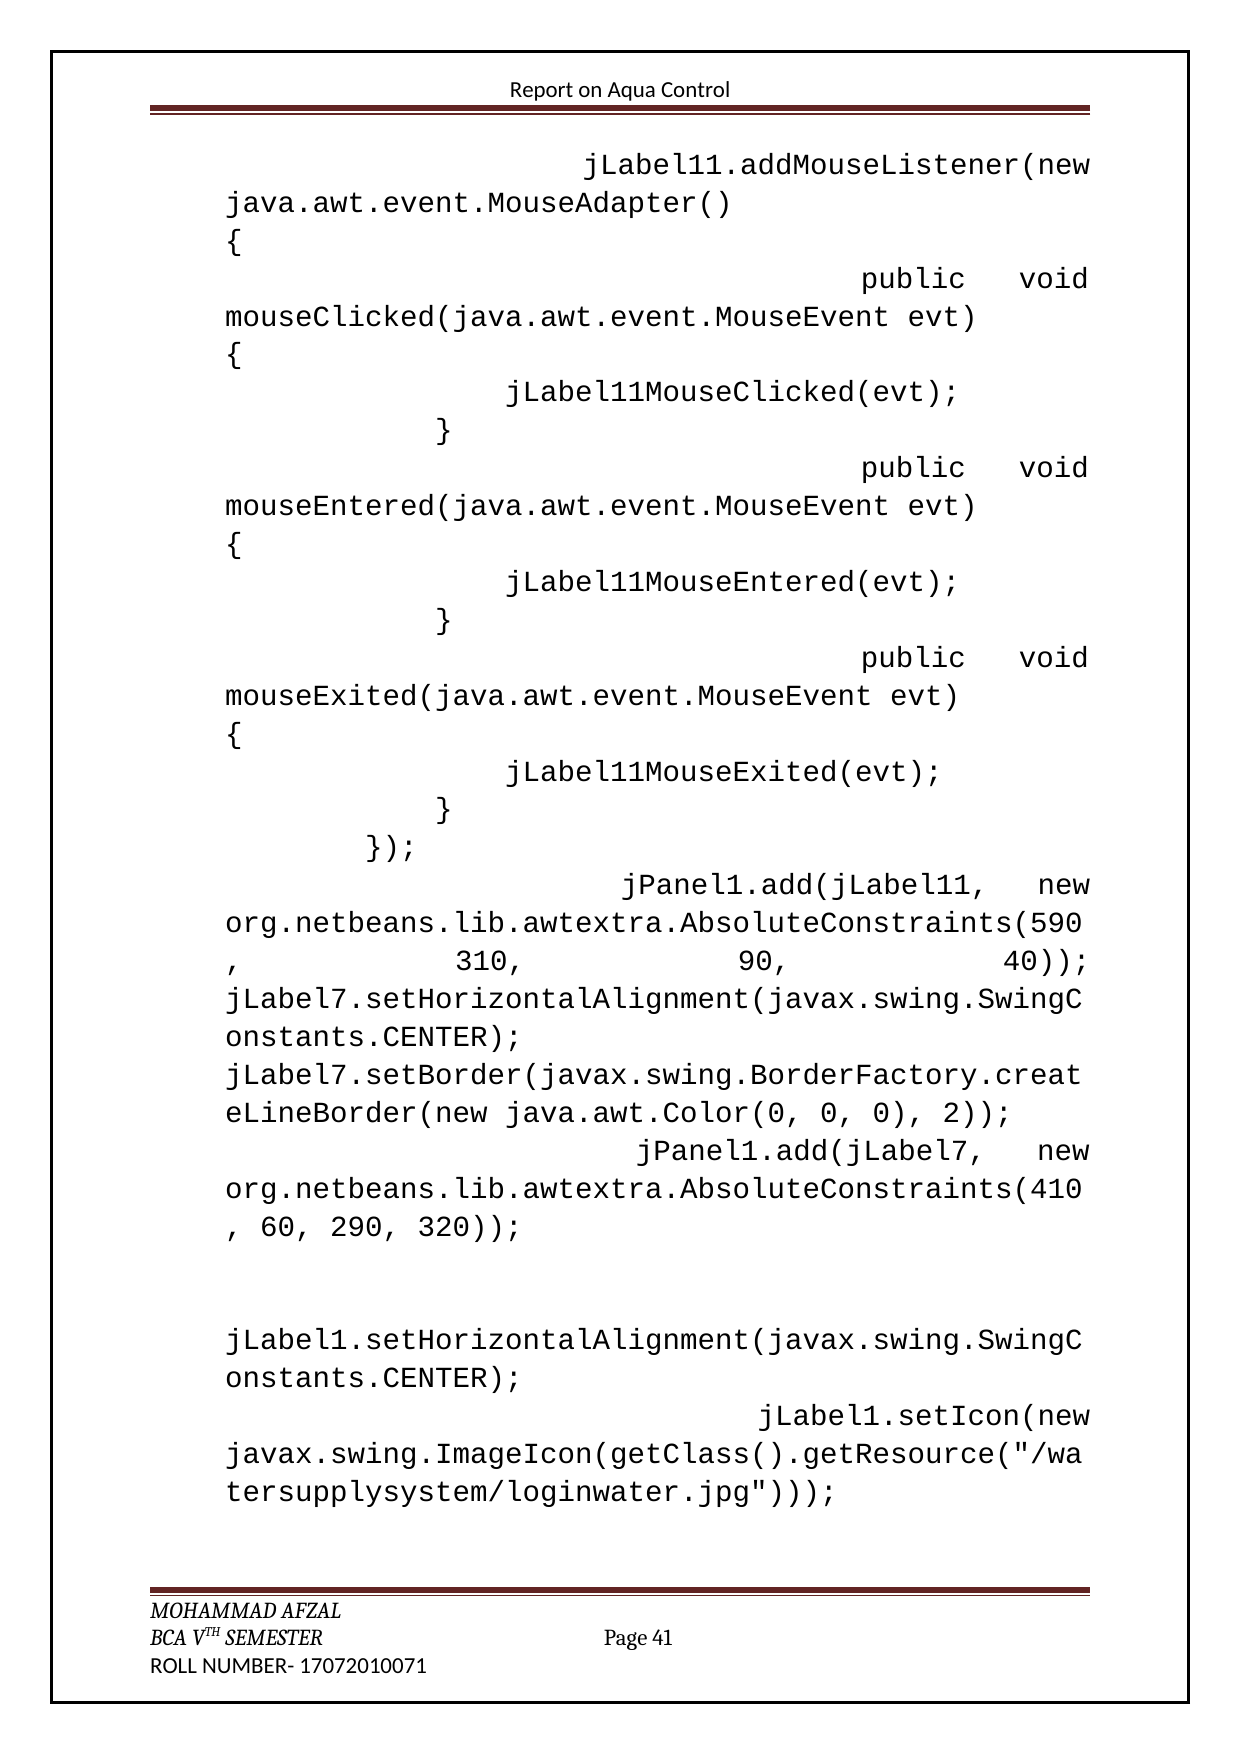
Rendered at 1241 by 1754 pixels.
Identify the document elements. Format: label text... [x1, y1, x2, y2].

list jLabel1.setIcon(new javax.swing.ImageIcon(getClass().getResource("/watersupplysystem/loginwater.jpg"))); [225, 1401, 1090, 1510]
list jLabel7.setBorder(javax.swing.BorderFactory.createLineBorder(new java.awt.Color(0, 0, 0), 2)); [225, 1060, 1090, 1131]
list public void mouseEntered(java.awt.event.MouseEvent evt) [225, 453, 1090, 524]
list } [225, 605, 1090, 638]
list jLabel11MouseEntered(evt); [225, 567, 1090, 600]
list jLabel11.addMouseListener(new java.awt.event.MouseAdapter() [225, 150, 1090, 221]
list { [225, 529, 1090, 562]
list jPanel1.add(jLabel11, new org.netbeans.lib.awtextra.AbsoluteConstraints(590, 310, 90, 40)); jLabel7.setHorizontalAlignment(javax.swing.SwingConstants.CENTER); [225, 870, 1090, 1055]
list jLabel11MouseClicked(evt); [225, 377, 1090, 411]
list } [225, 794, 1090, 828]
list jLabel11MouseExited(evt); [225, 757, 1090, 790]
list { [225, 226, 1090, 259]
list { [225, 339, 1090, 373]
list }); [225, 832, 1090, 866]
list public void mouseClicked(java.awt.event.MouseEvent evt) [225, 264, 1090, 335]
list jLabel1.setHorizontalAlignment(javax.swing.SwingConstants.CENTER); [225, 1325, 1090, 1396]
list public void mouseExited(java.awt.event.MouseEvent evt) [225, 643, 1090, 714]
list { [225, 719, 1090, 752]
list } [225, 415, 1090, 448]
list jPanel1.add(jLabel7, new org.netbeans.lib.awtextra.AbsoluteConstraints(410, 60, 290, 320)); [225, 1136, 1090, 1245]
